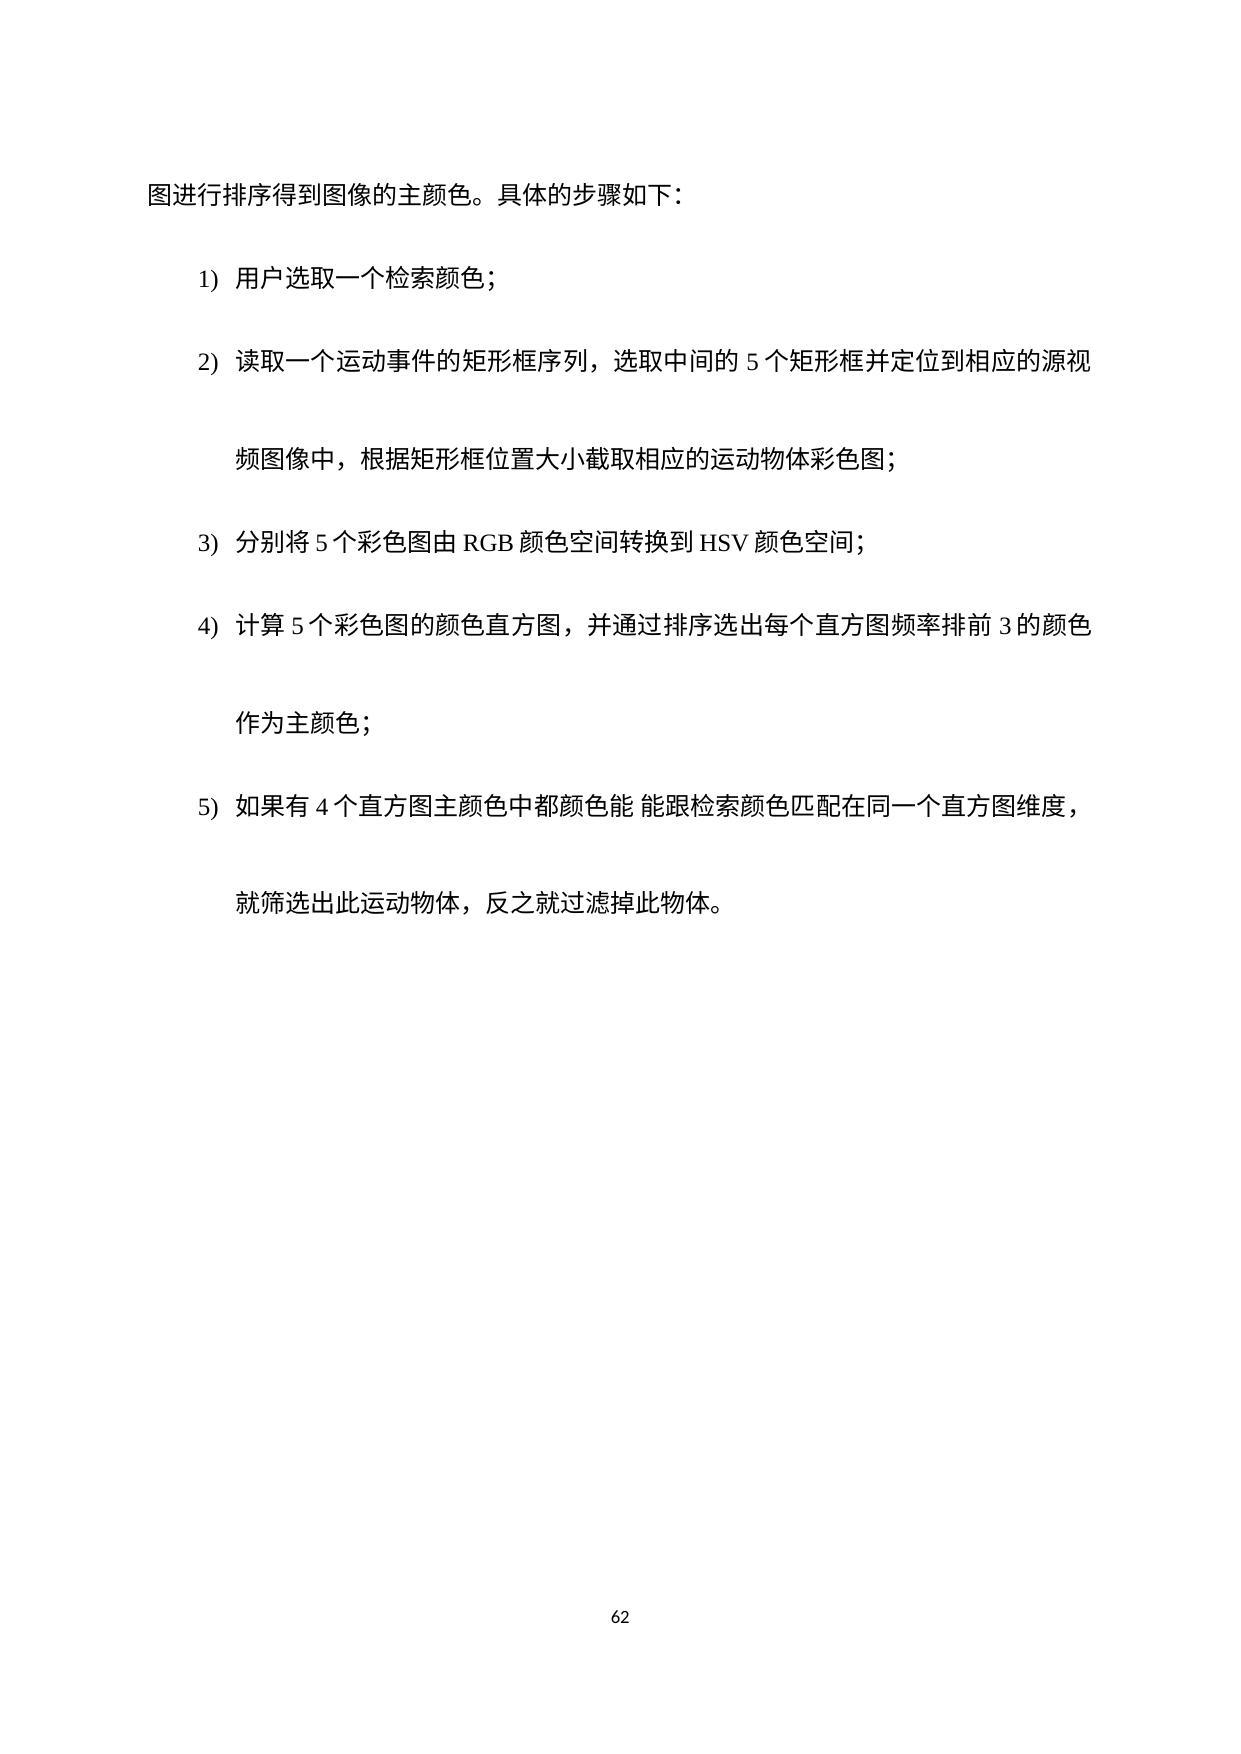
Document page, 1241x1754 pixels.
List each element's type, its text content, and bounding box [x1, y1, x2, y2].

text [148, 161, 1092, 226]
list 分别将5个彩色图由RGB颜色空间转换到HSV颜色空间； [198, 508, 1092, 573]
list 计算5个彩色图的颜色直方图，并通过排序选出每个直方图频率排前3的颜色作为主颜色； [198, 591, 1092, 754]
list 读取一个运动事件的矩形框序列，选取中间的5个矩形框并定位到相应的源视频图像中，根据矩形框位置大小截取相应的运动物体彩色图； [198, 327, 1092, 490]
list 如果有4个直方图主颜色中都颜色能 能跟检索颜色匹配在同一个直方图维度，就筛选出此运动物体，反之就过滤掉此物体。 [198, 772, 1092, 934]
list 用户选取一个检索颜色； [198, 244, 1092, 309]
